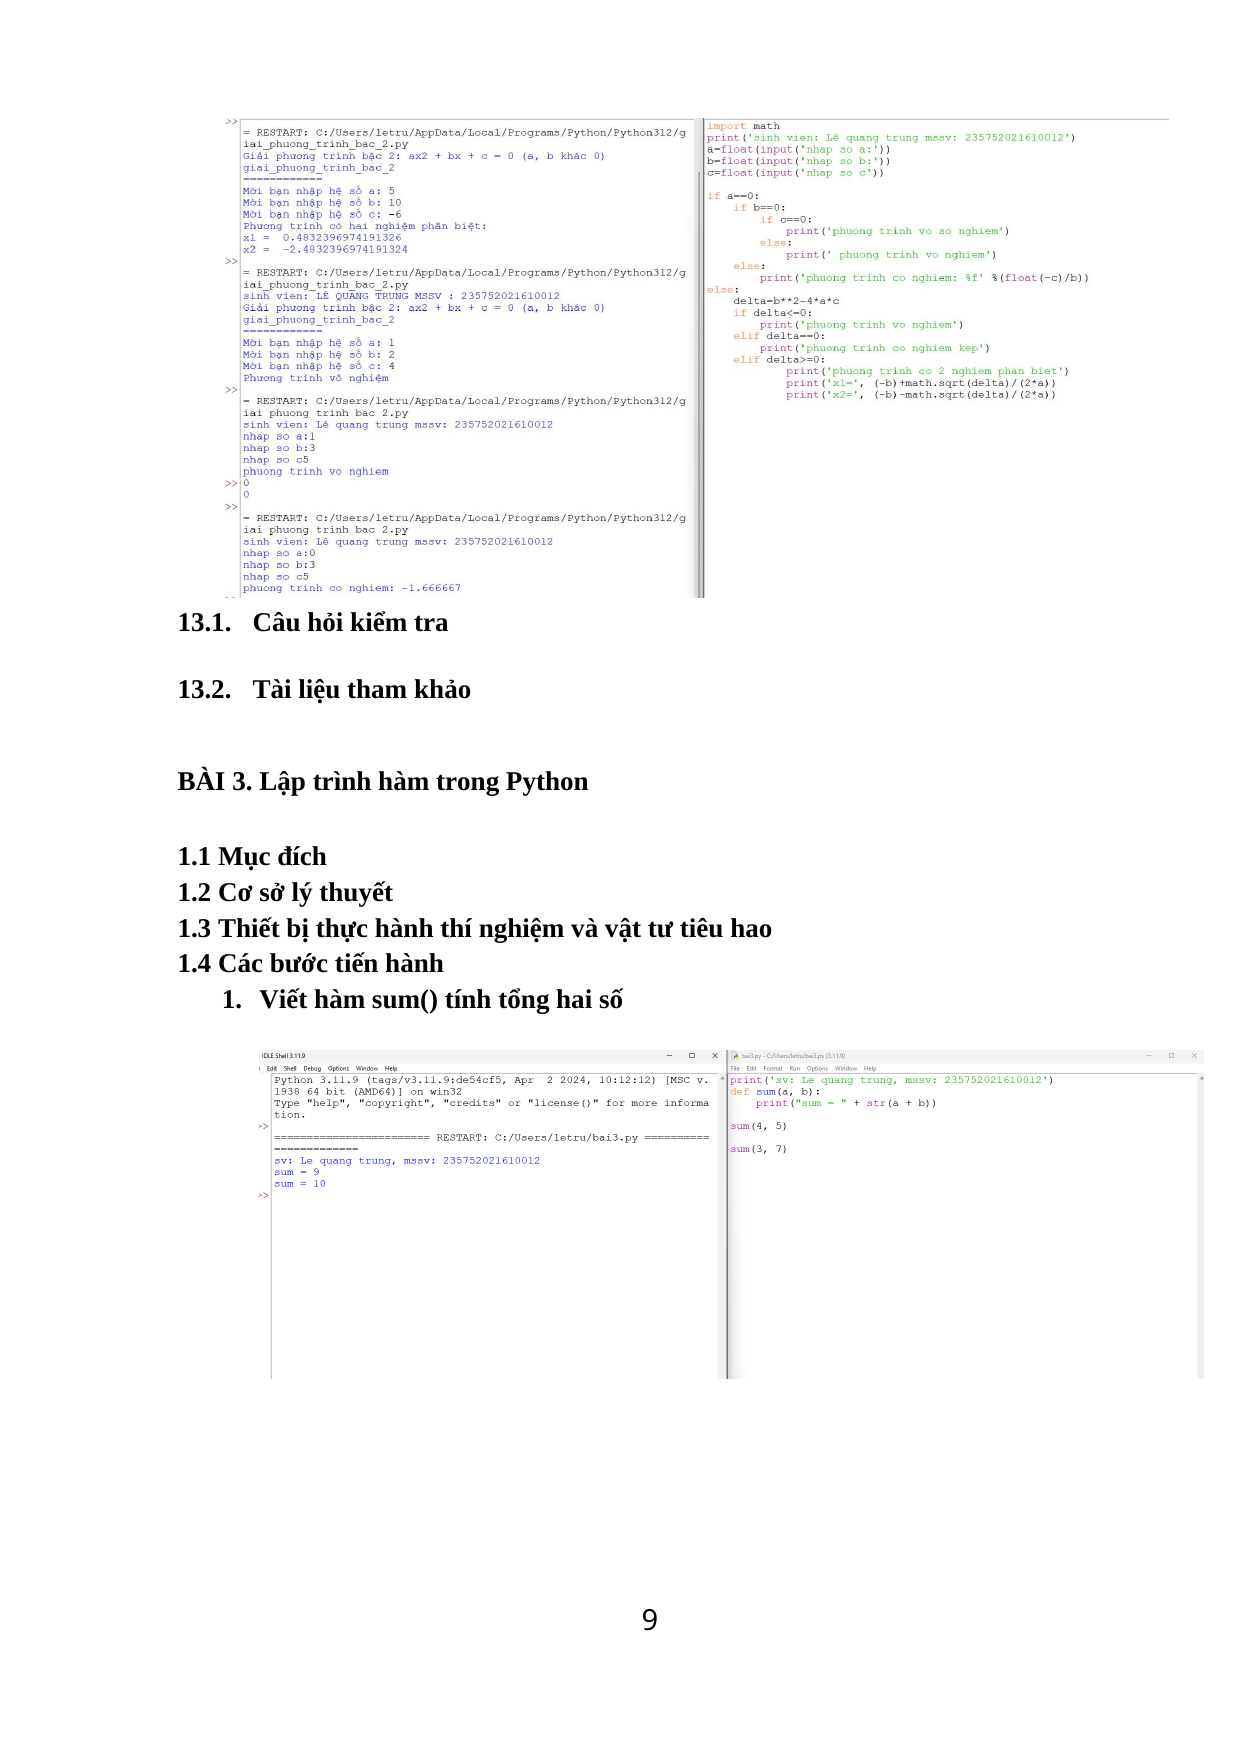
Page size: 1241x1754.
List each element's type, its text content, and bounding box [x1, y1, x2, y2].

list Các bước tiến hành [177, 947, 1122, 979]
list Câu hỏi kiểm tra [177, 606, 1122, 637]
picture [259, 1050, 1204, 1379]
picture [224, 118, 1169, 598]
list Mục đích [177, 840, 1122, 871]
list Thiết bị thực hành thí nghiệm và vật tư tiêu hao [177, 912, 1122, 943]
text BÀI 3. Lập trình hàm trong Python [177, 766, 1122, 797]
list Cơ sở lý thuyết [177, 876, 1122, 907]
list Tài liệu tham khảo [177, 673, 1122, 704]
list Viết hàm sum() tính tổng hai số [222, 983, 1122, 1047]
